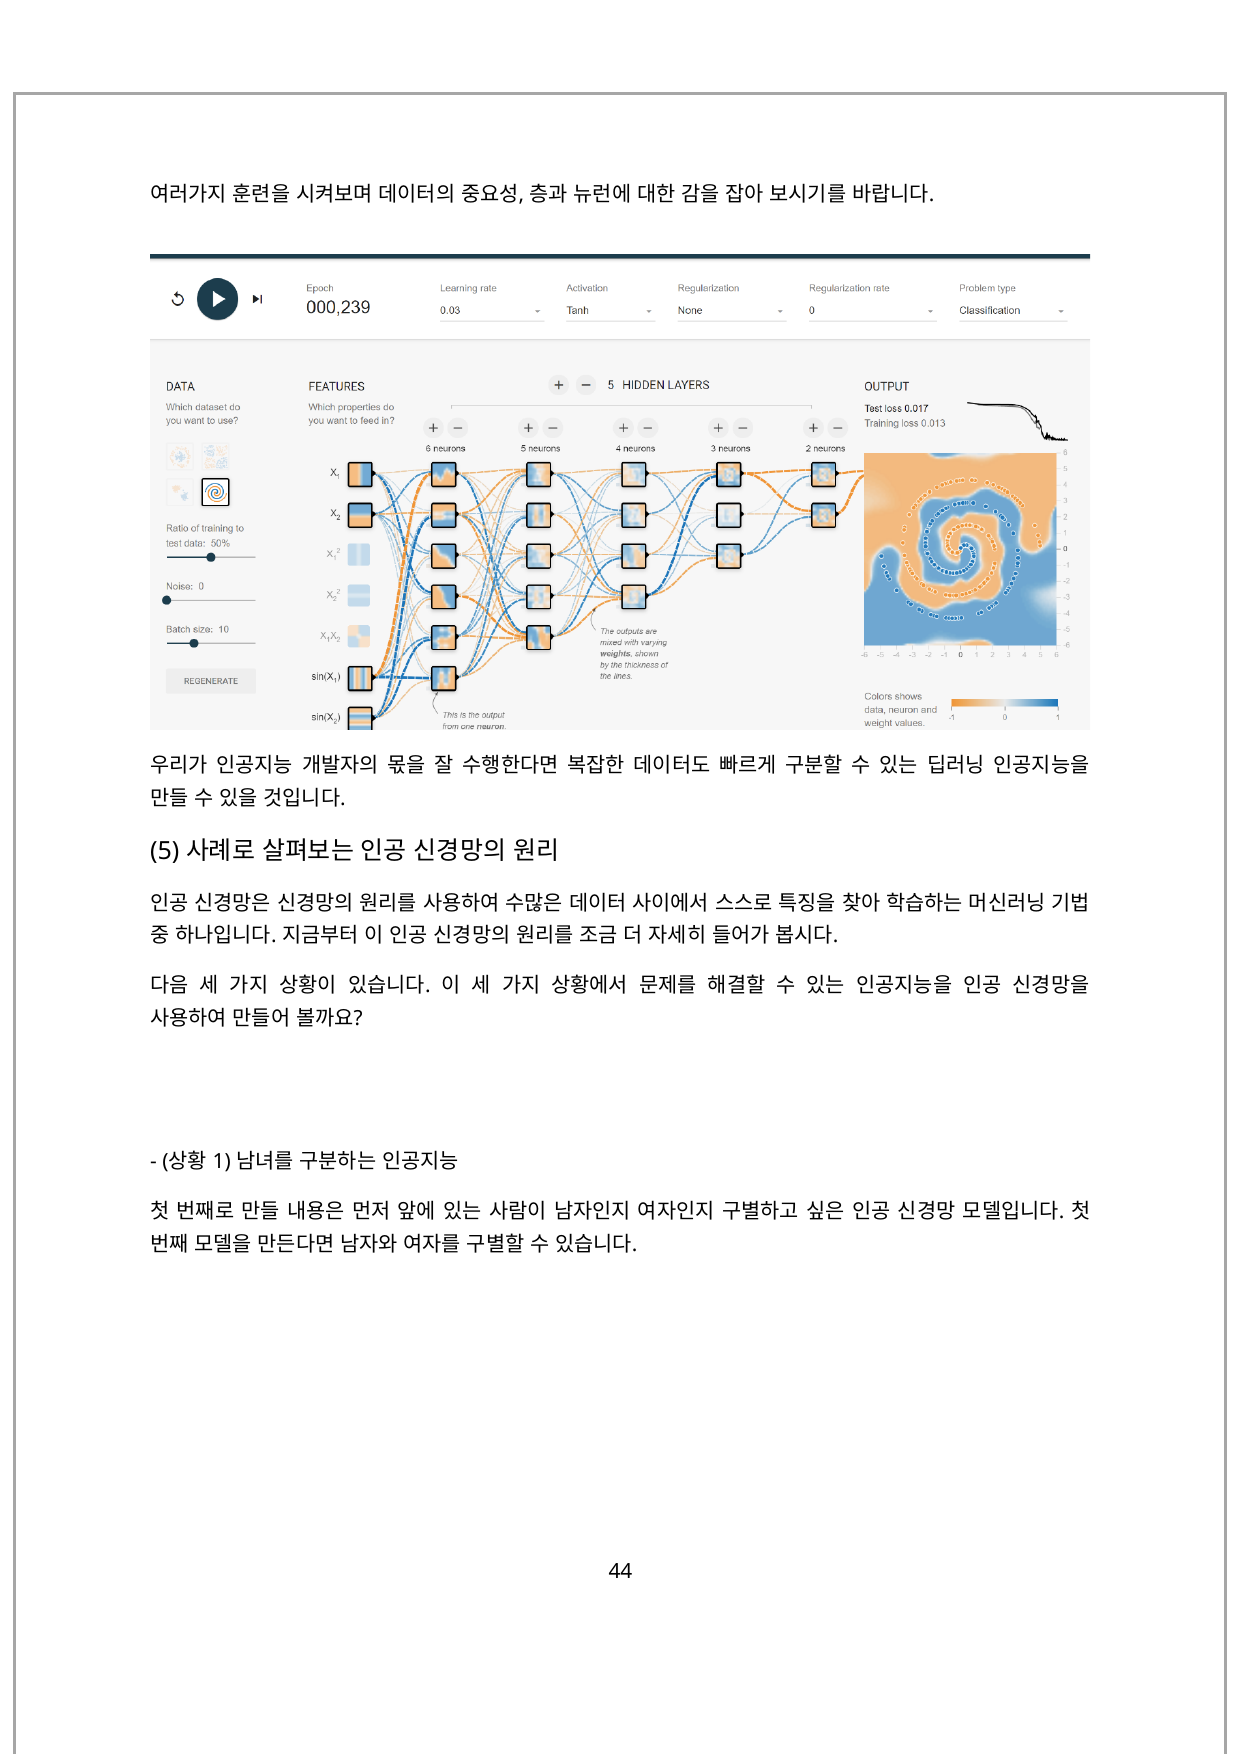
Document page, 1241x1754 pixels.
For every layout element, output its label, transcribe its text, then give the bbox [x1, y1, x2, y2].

text 다음 세 가지 상황이 있습니다. 이 세 가지 상황에서 문제를 해결할 수 있는 인공지능을 인공 신경망을 사용하여 만들어 볼까요? [150, 968, 1090, 1031]
text (5) 사례로 살펴보는 인공 신경망의 원리 [150, 830, 1090, 867]
picture [150, 226, 1091, 730]
text 첫 번째로 만들 내용은 먼저 앞에 있는 사람이 남자인지 여자인지 구별하고 싶은 인공 신경망 모델입니다. 첫 번째 모델을 만든다면 남자와 여자를 구별할 수 있습니다. [150, 1194, 1090, 1257]
text - (상황 1) 남녀를 구분하는 인공지능 [150, 1145, 1090, 1175]
text 우리가 인공지능 개발자의 몫을 잘 수행한다면 복잡한 데이터도 빠르게 구분할 수 있는 딥러닝 인공지능을 만들 수 있을 것입니다. [150, 748, 1090, 811]
text 여러가지 훈련을 시켜보며 데이터의 중요성, 층과 뉴런에 대한 감을 잡아 보시기를 바랍니다. [150, 177, 1090, 207]
text 인공 신경망은 신경망의 원리를 사용하여 수많은 데이터 사이에서 스스로 특징을 찾아 학습하는 머신러닝 기법 중 하나입니다. 지금부터 이 인공 신경망의 원리를 조금 더 자세히 들어가 봅시다. [150, 886, 1090, 949]
